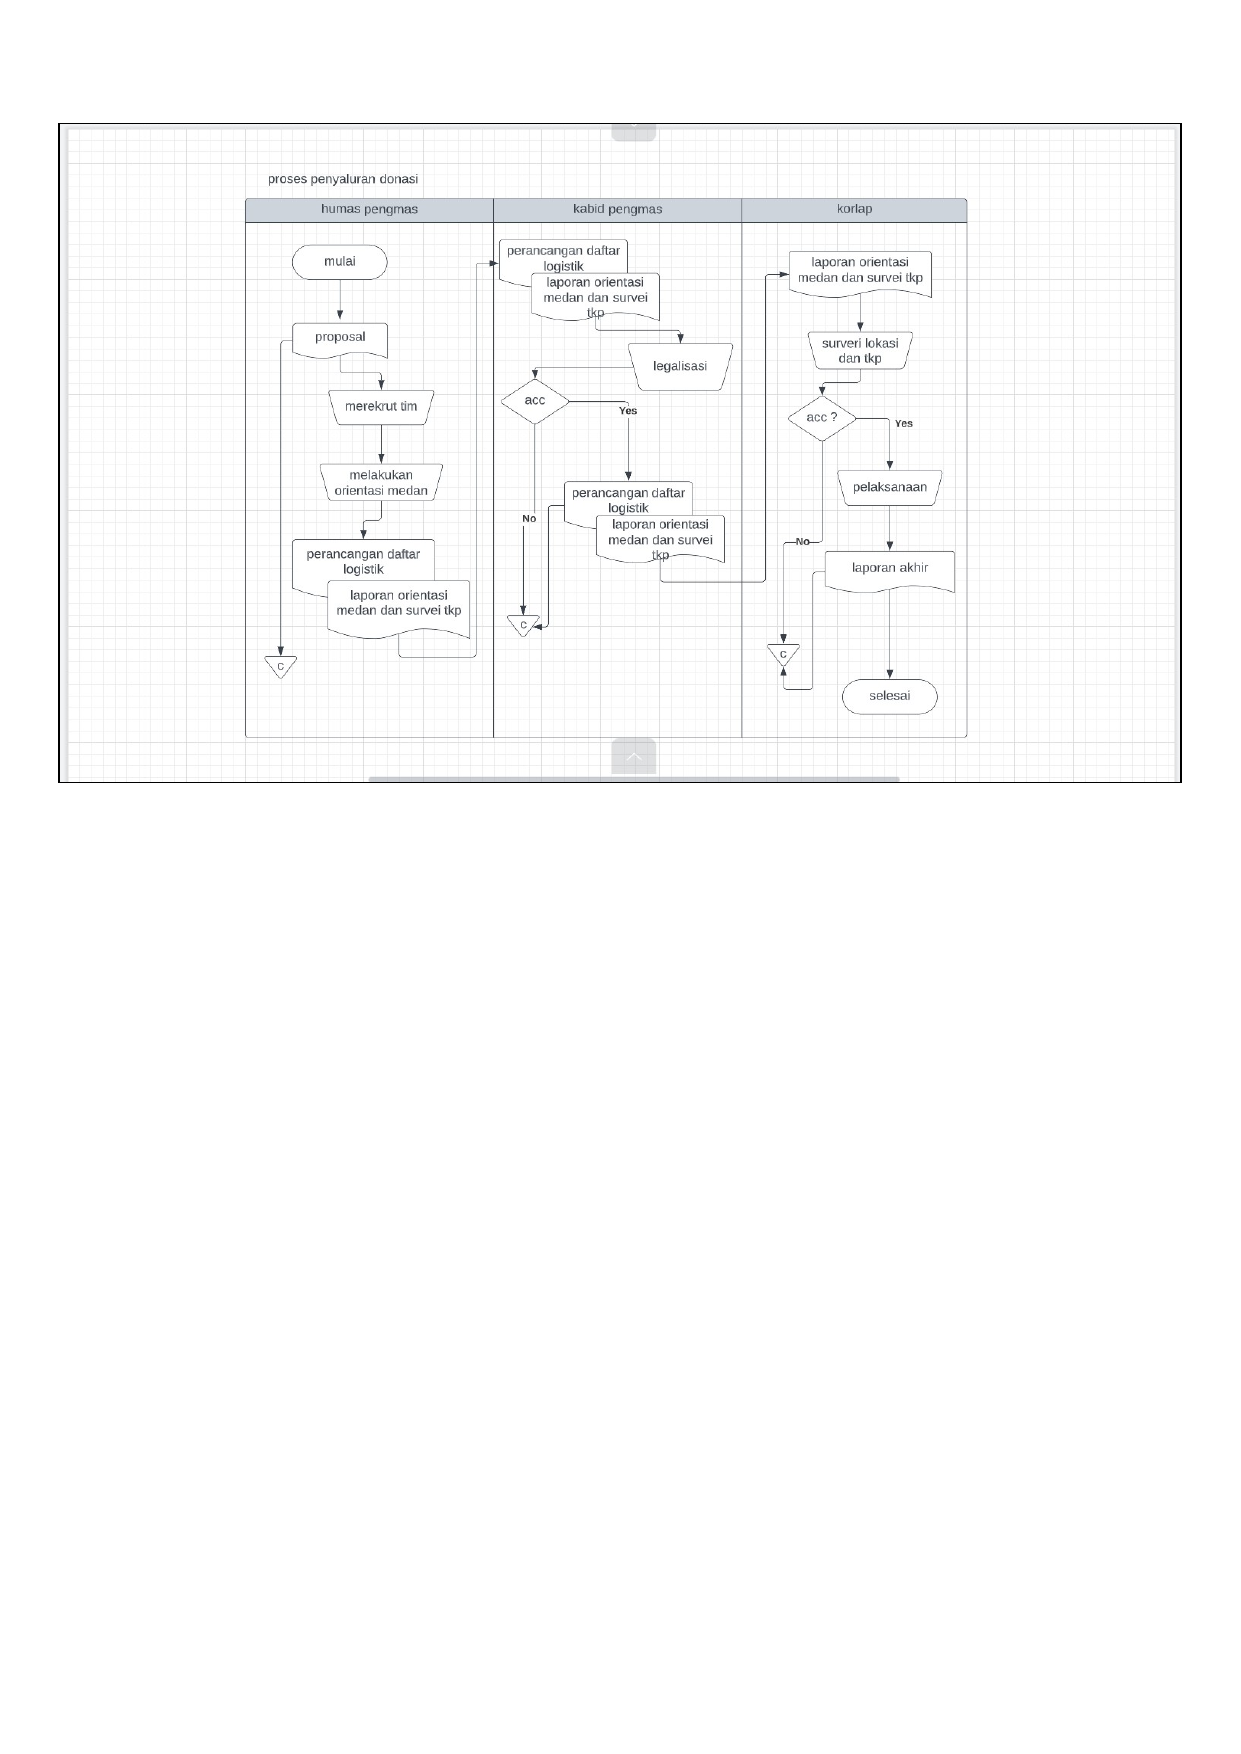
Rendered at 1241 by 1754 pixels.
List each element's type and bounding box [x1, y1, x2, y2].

picture [60, 124, 1180, 782]
